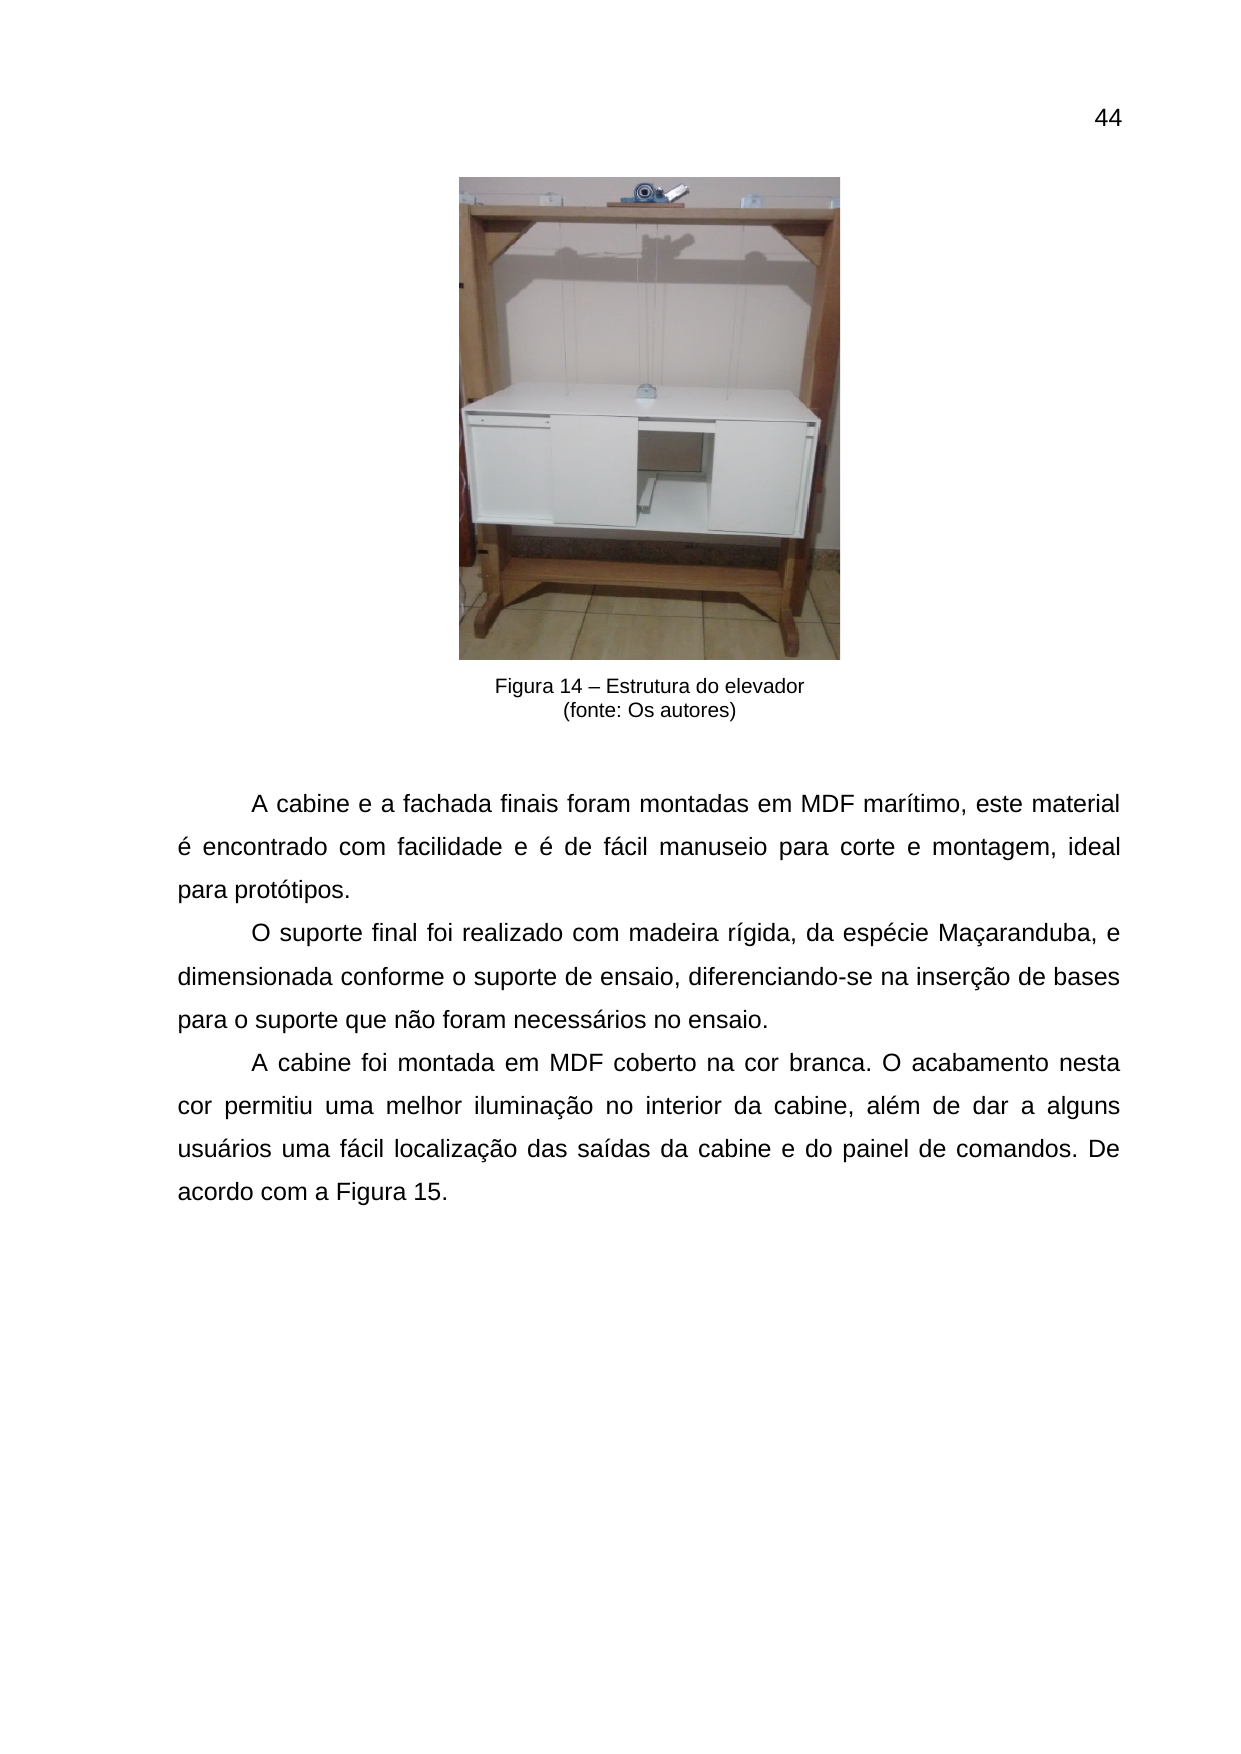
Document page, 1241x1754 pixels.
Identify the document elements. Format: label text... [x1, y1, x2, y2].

text O suporte final foi realizado com madeira rígida, da espécie Maçaranduba, e dimensionada conforme o suporte de ensaio, diferenciando-se na inserção de bases para o suporte que não foram necessários no ensaio. [177, 918, 1122, 1033]
text A cabine e a fachada finais foram montadas em MDF marítimo, este material é encontrado com facilidade e é de fácil manuseio para corte e montagem, ideal para protótipos. [177, 789, 1122, 904]
picture [459, 177, 841, 660]
text A cabine foi montada em MDF coberto na cor branca. O acabamento nesta cor permitiu uma melhor iluminação no interior da cabine, além de dar a alguns usuários uma fácil localização das saídas da cabine e do painel de comandos. De acordo com a Figura 15. [177, 1048, 1122, 1206]
text (fonte: Os autores) [177, 698, 1122, 722]
text Figura 14 – Estrutura do elevador [177, 674, 1122, 698]
